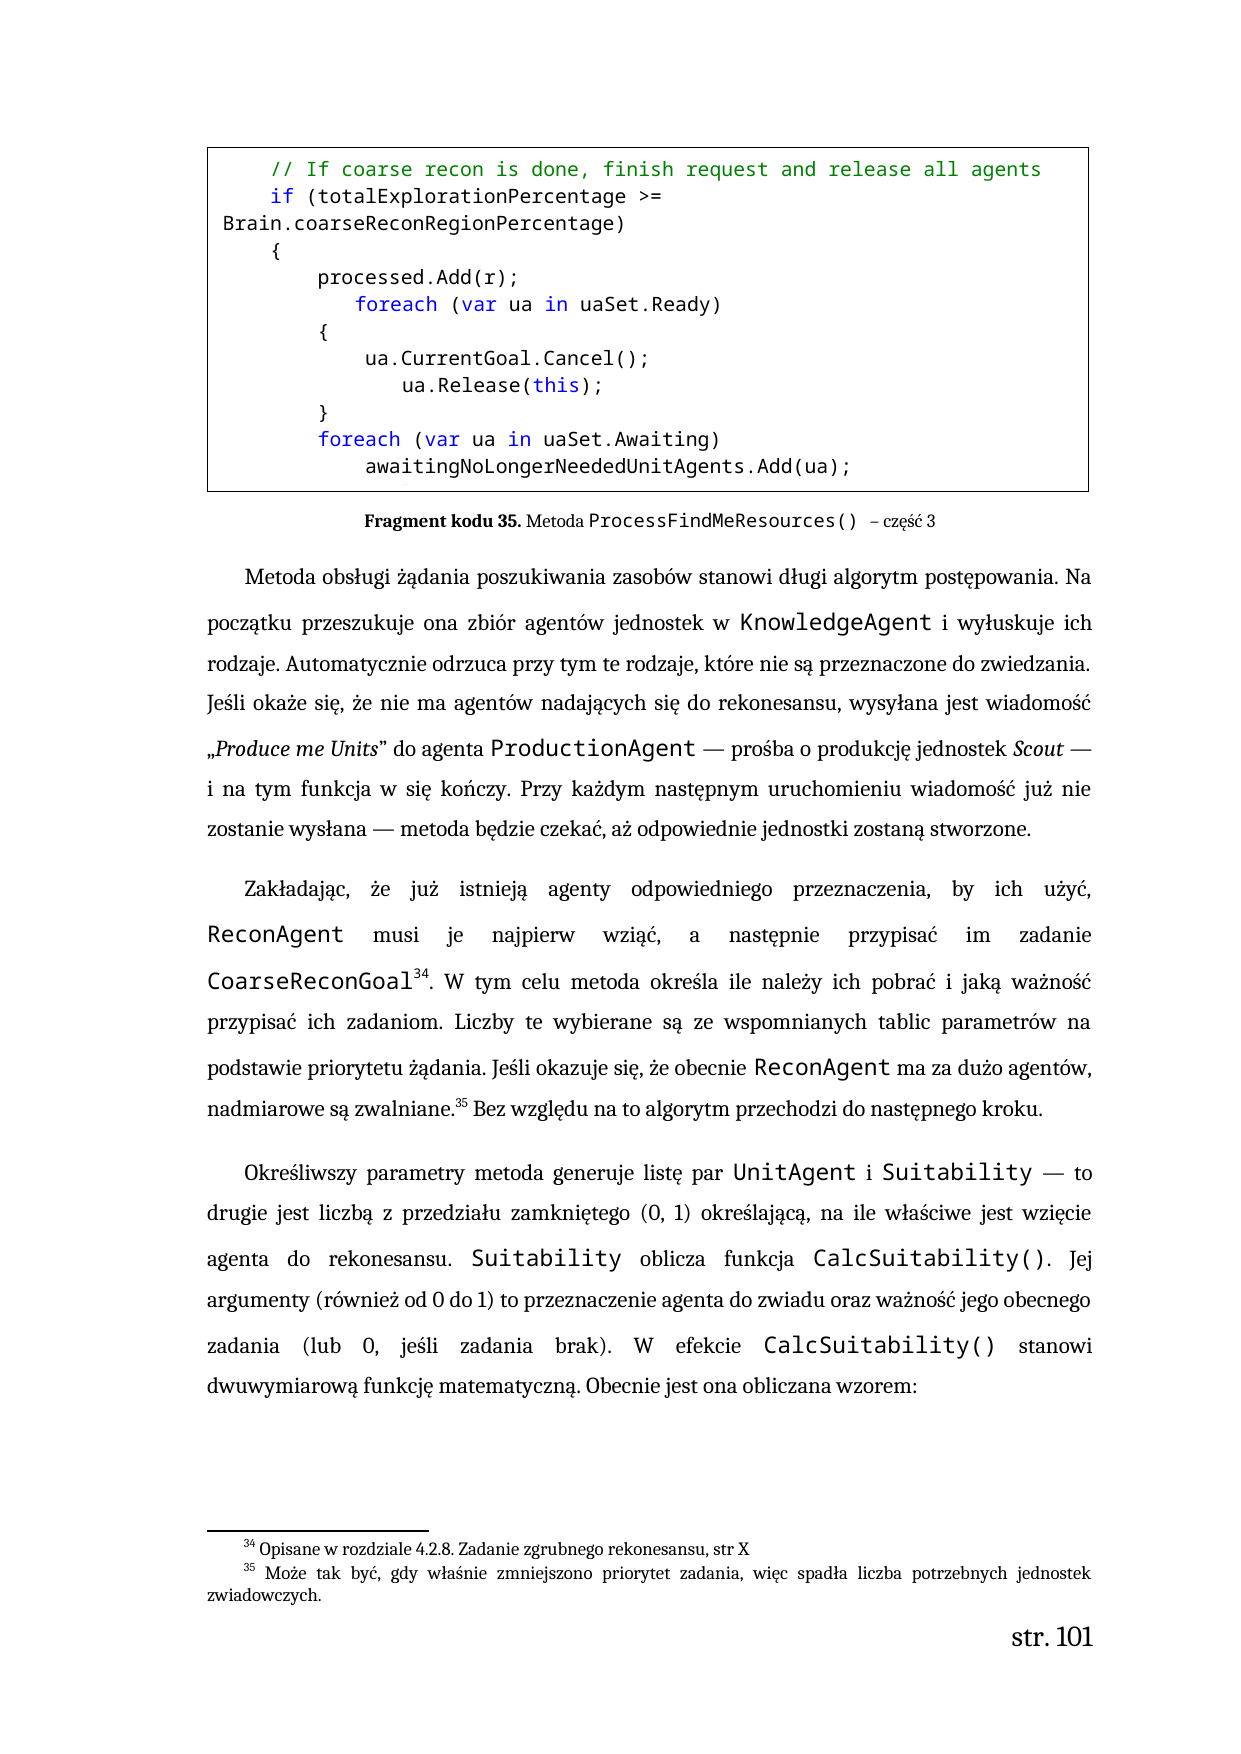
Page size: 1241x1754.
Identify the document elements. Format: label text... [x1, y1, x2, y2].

text Zakładając, że już istnieją agenty odpowiedniego przeznaczenia, by ich użyć, ReconAgent musi je najpierw wziąć, a następnie przypisać im zadanie CoarseReconGoal. W tym celu metoda określa ile należy ich pobrać i jaką ważność przypisać ich zadaniom. Liczby te wybierane są ze wspomnianych tablic parametrów na podstawie priorytetu żądania. Jeśli okazuje się, że obecnie ReconAgent ma za dużo agentów, nadmiarowe są zwalniane. Bez względu na to algorytm przechodzi do następnego kroku. [207, 876, 1092, 1122]
text Fragment kodu 35. Metoda ProcessFindMeResources() – część 3 [207, 507, 1092, 533]
text Metoda obsługi żądania poszukiwania zasobów stanowi długi algorytm postępowania. Na początku przeszukuje ona zbiór agentów jednostek w KnowledgeAgent i wyłuskuje ich rodzaje. Automatycznie odrzuca przy tym te rodzaje, które nie są przeznaczone do zwiedzania. Jeśli okaże się, że nie ma agentów nadających się do rekonesansu, wysyłana jest wiadomość „Produce me Units” do agenta ProductionAgent — prośba o produkcję jednostek Scout — i na tym funkcja w się kończy. Przy każdym następnym uruchomieniu wiadomość już nie zostanie wysłana — metoda będzie czekać, aż odpowiednie jednostki zostaną stworzone. [207, 564, 1092, 842]
text Określiwszy parametry metoda generuje listę par UnitAgent i Suitability — to drugie jest liczbą z przedziału zamkniętego (0, 1) określającą, na ile właściwe jest wzięcie agenta do rekonesansu. Suitability oblicza funkcja CalcSuitability(). Jej argumenty (również od 0 do 1) to przeznaczenie agenta do zwiadu oraz ważność jego obecnego zadania (lub 0, jeśli zadania brak). W efekcie CalcSuitability() stanowi dwuwymiarową funkcję matematyczną. Obecnie jest ona obliczana wzorem: [207, 1156, 1092, 1399]
